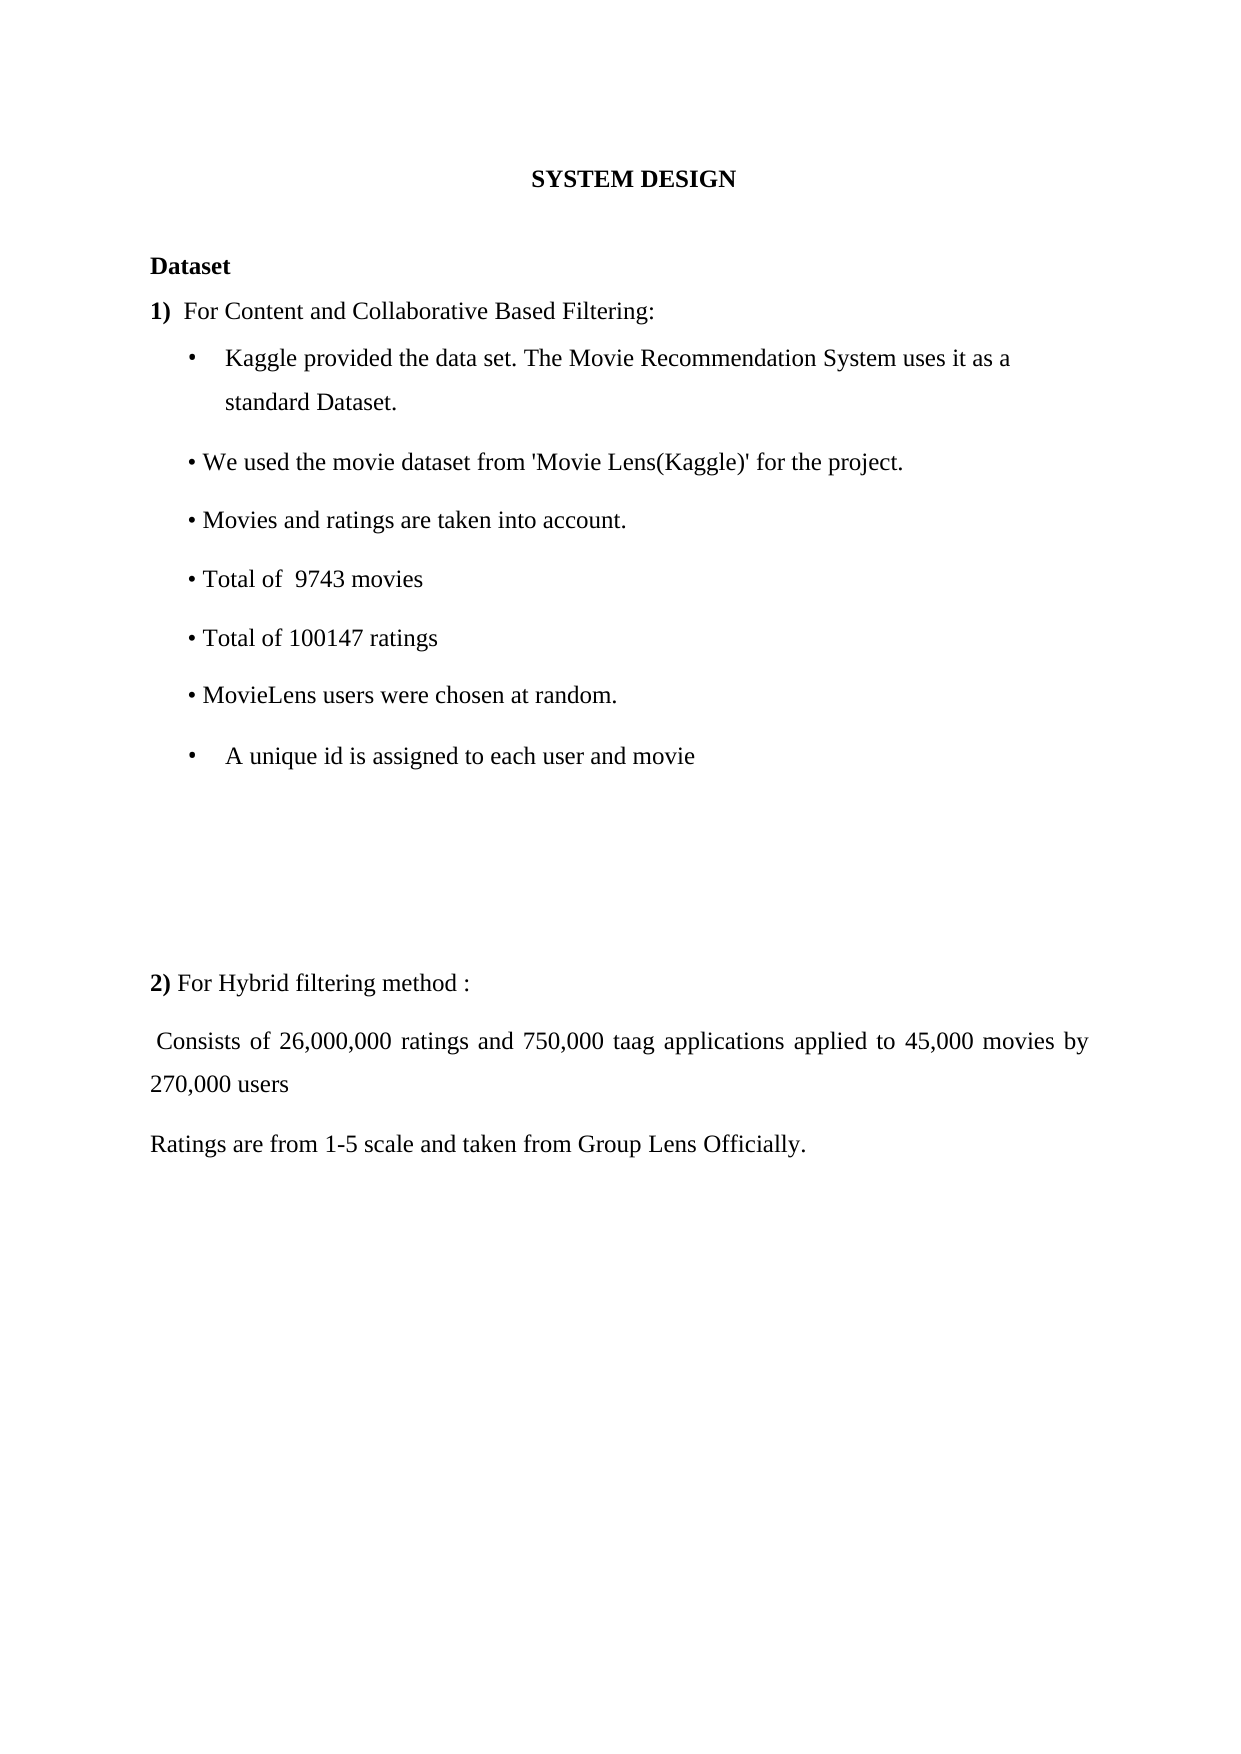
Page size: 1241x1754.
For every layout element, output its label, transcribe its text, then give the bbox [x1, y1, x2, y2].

text Ratings are from 1-5 scale and taken from Group Lens Officially. [150, 1129, 1180, 1158]
list We used the movie dataset from 'Movie Lens(Kaggle)' for the project. [187, 447, 1180, 476]
list A unique id is assigned to each user and movie [187, 738, 1180, 772]
list MovieLens users were chosen at random. [187, 680, 1180, 709]
text SYSTEM DESIGN [75, 164, 1180, 193]
list Total of 9743 movies [187, 564, 1180, 593]
list Total of 100147 ratings [187, 623, 1180, 651]
subtitle Dataset [150, 251, 1180, 279]
list For Hybrid filtering method : [150, 968, 1180, 997]
list Movies and ratings are taken into account. [187, 506, 1180, 534]
list Kaggle provided the data set. The Movie Recommendation System uses it as a standard Dataset. [187, 339, 1090, 416]
text Consists of 26,000,000 ratings and 750,000 taag applications applied to 45,000 movies by 270,000 users [150, 1026, 1090, 1098]
list For Content and Collaborative Based Filtering: [150, 296, 1180, 325]
